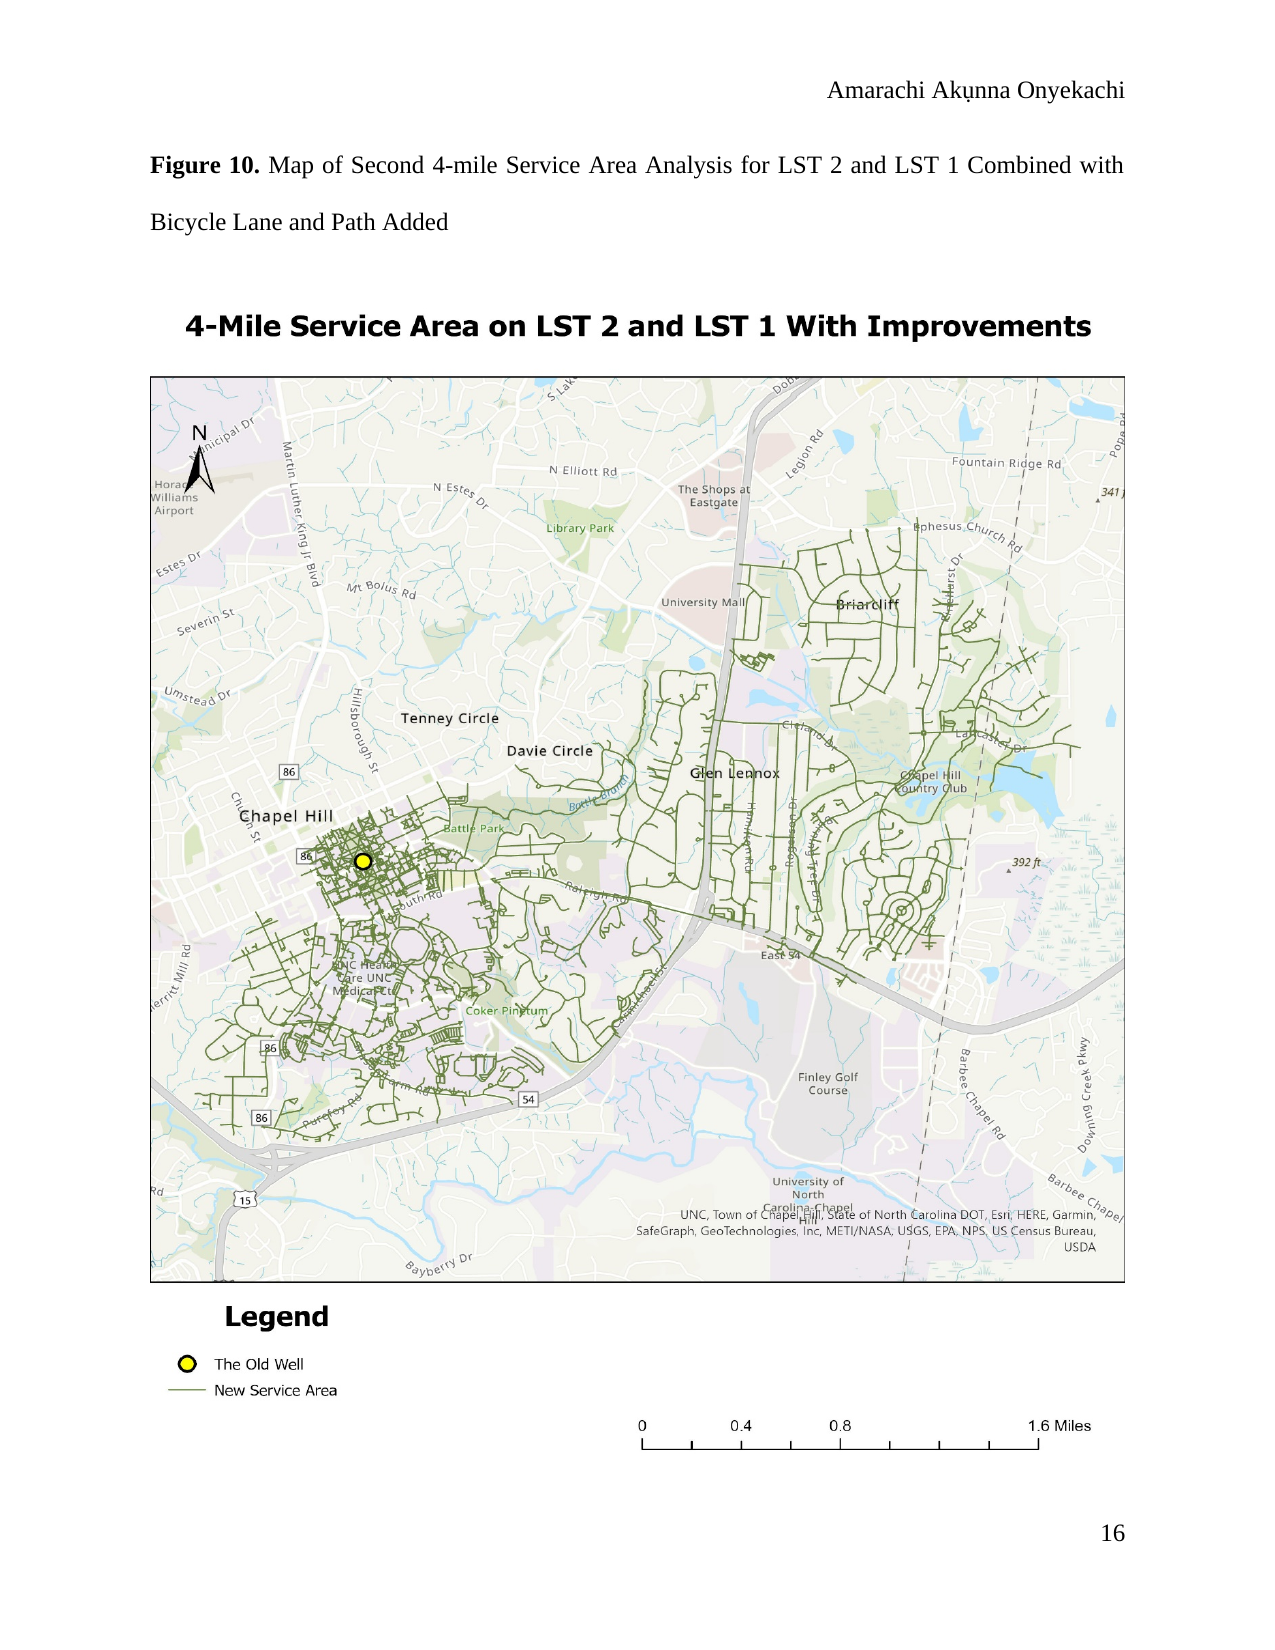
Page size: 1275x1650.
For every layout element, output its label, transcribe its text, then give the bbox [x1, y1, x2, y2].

text Figure 10. Map of Second 4-mile Service Area Analysis for LST 2 and LST 1 Combined with Bicycle Lane and Path Added [150, 150, 1125, 236]
picture [150, 281, 1125, 1484]
